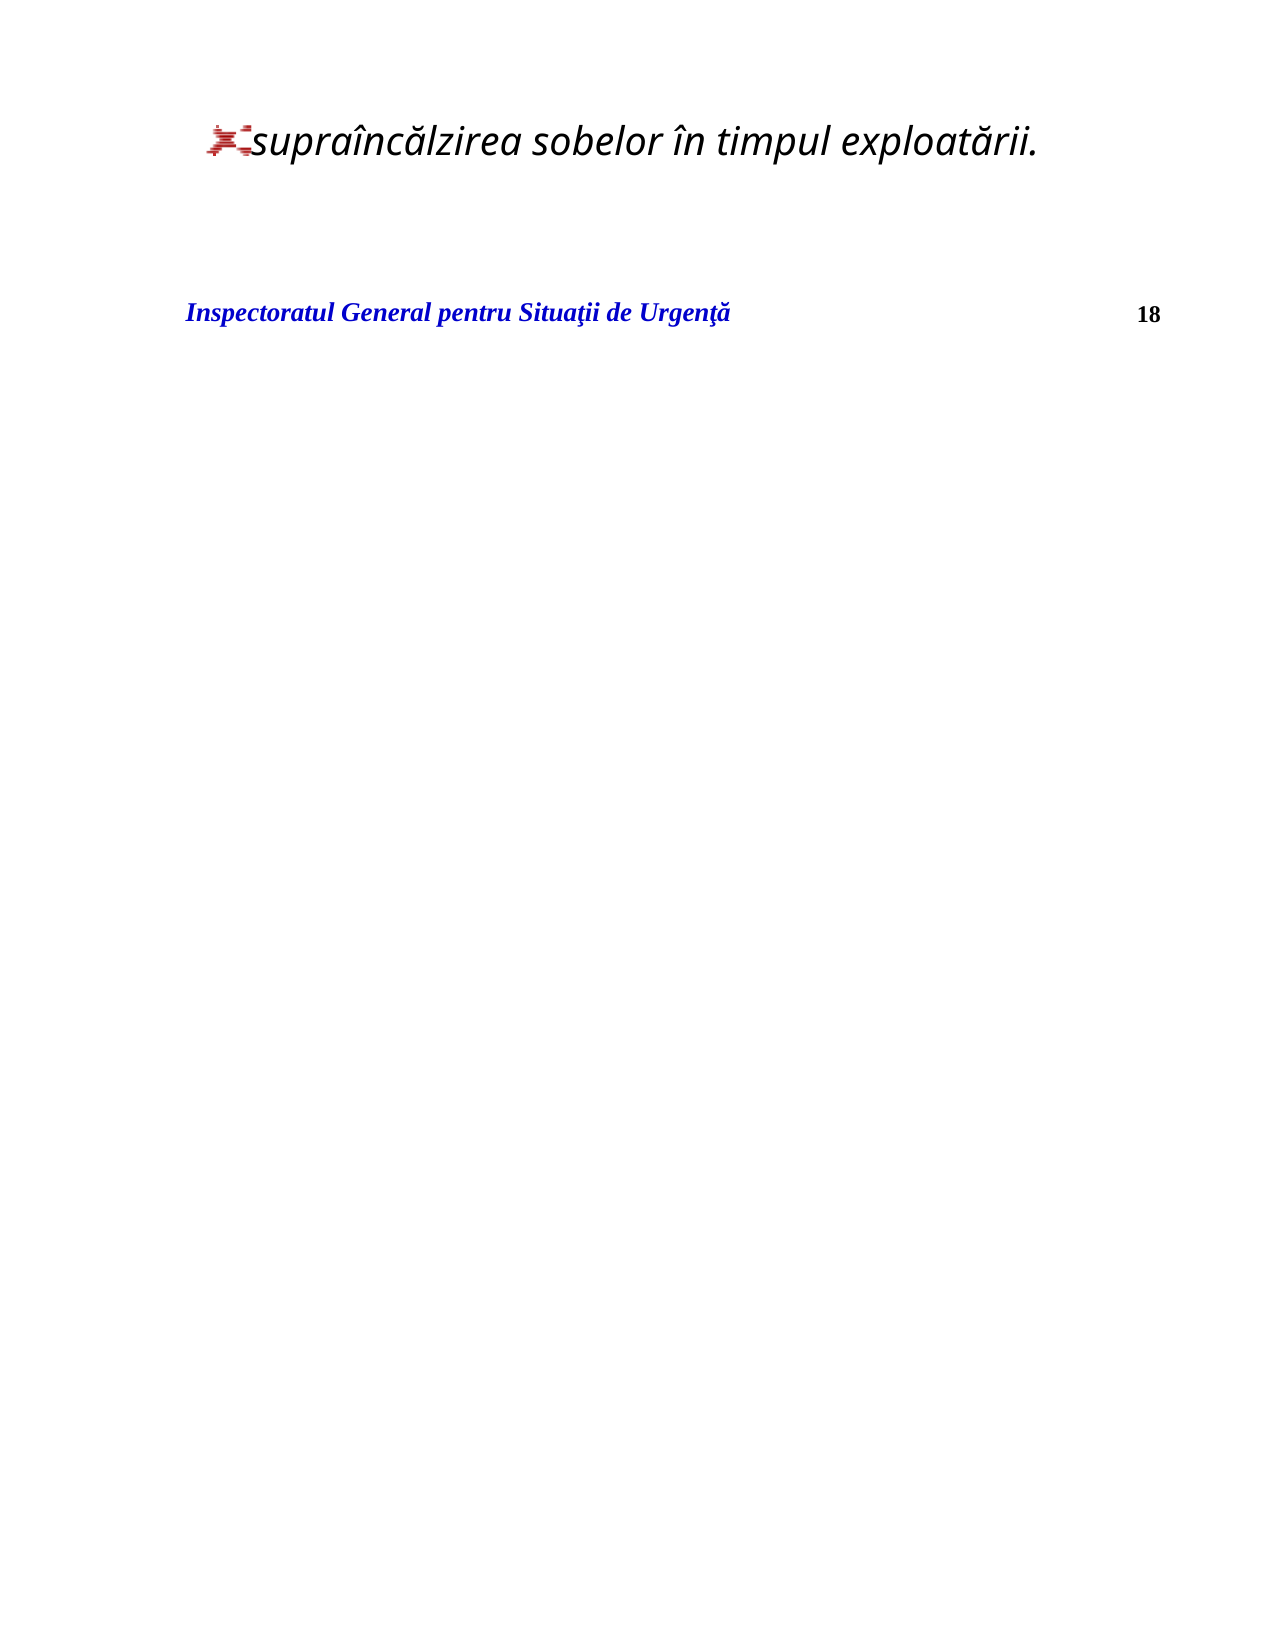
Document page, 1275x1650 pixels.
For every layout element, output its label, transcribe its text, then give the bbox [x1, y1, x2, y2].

picture [206, 125, 252, 156]
text supraîncălzirea sobelor în timpul exploatării. [206, 113, 1125, 167]
table_header 18 [953, 291, 1160, 327]
table_header Inspectoratul General pentru Situaţii de Urgenţă [185, 291, 953, 327]
